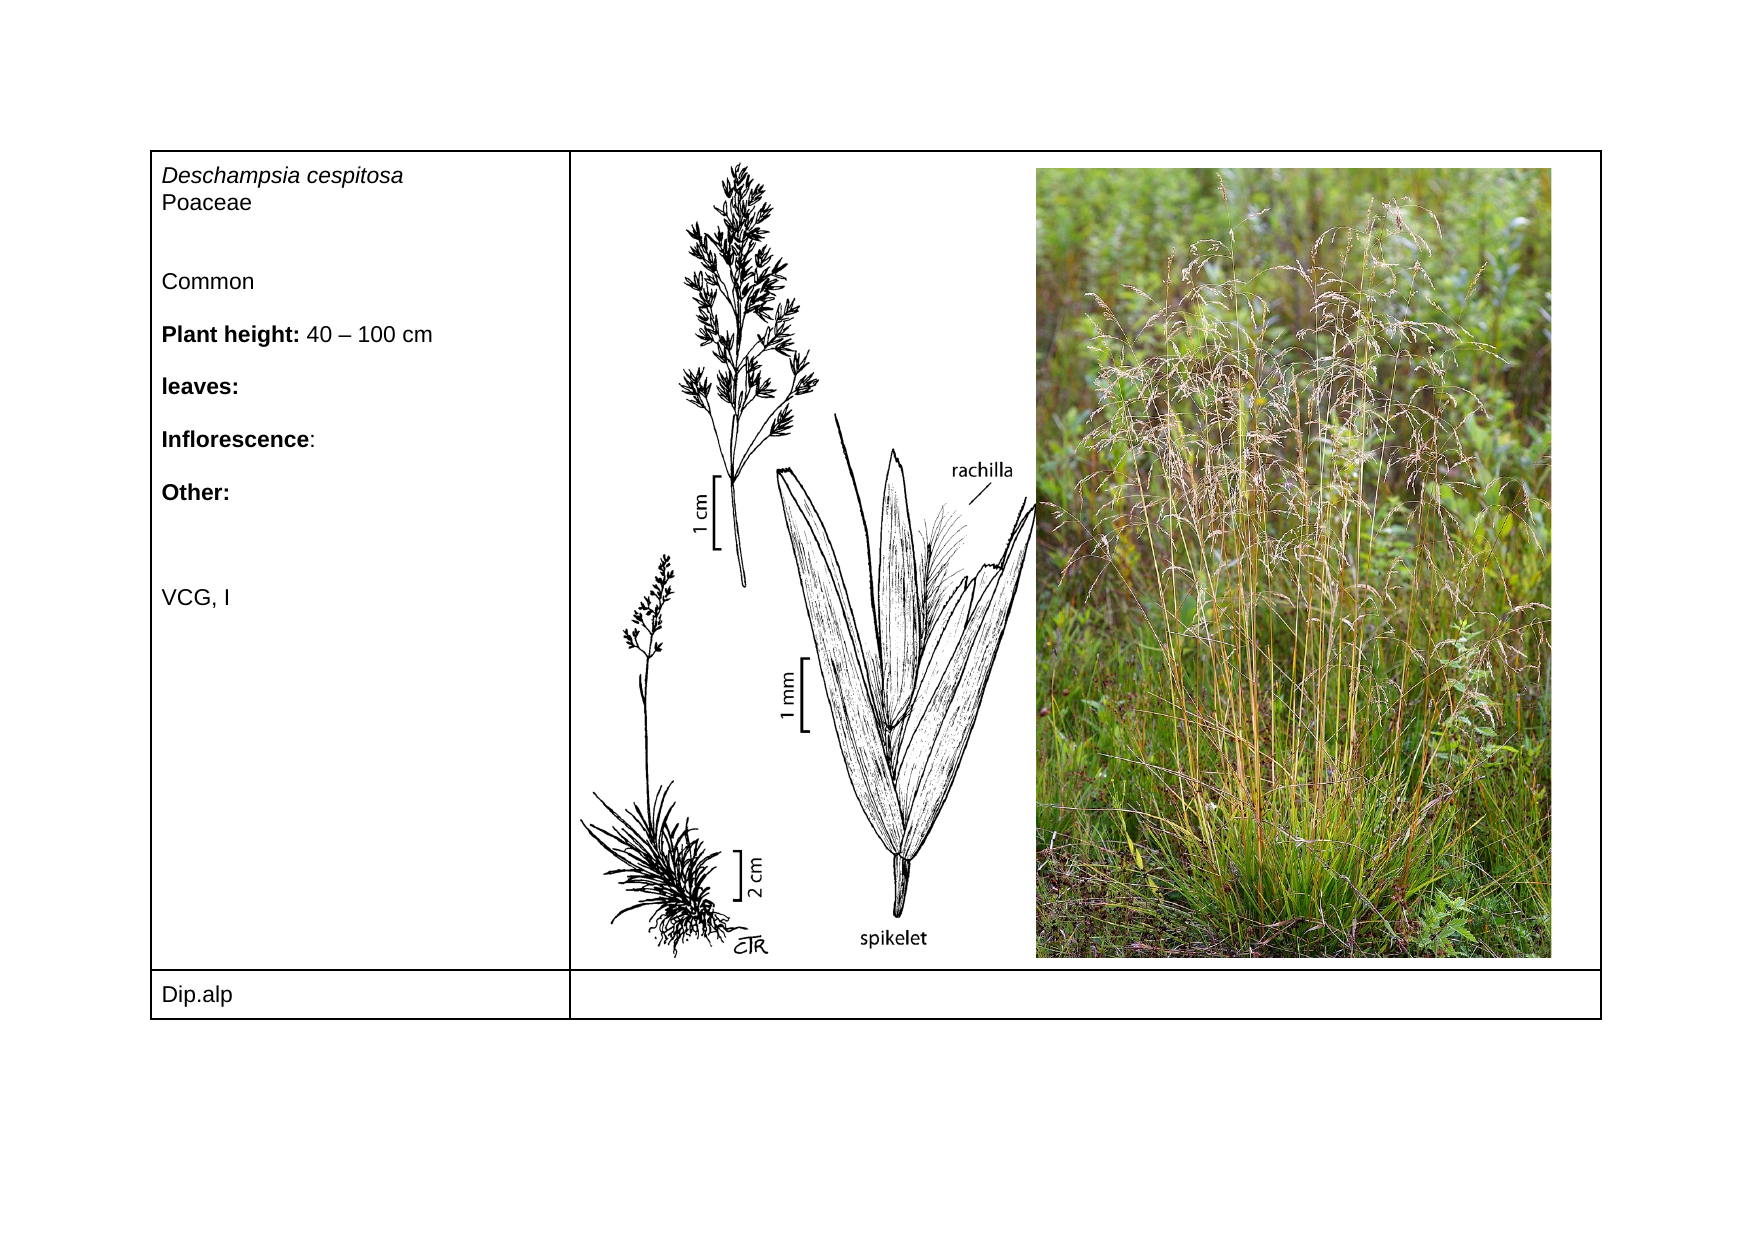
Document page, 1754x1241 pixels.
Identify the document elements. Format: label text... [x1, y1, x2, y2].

table_cell Deschampsia cespitosa Poaceae Common Plant height: 40 – 100 cm leaves: Inflorescence: Other: VCG, I [152, 152, 569, 968]
table_cell [571, 152, 1600, 968]
picture [580, 162, 1552, 958]
table_cell [571, 971, 1600, 1018]
table_cell Dip.alp [152, 971, 569, 1018]
